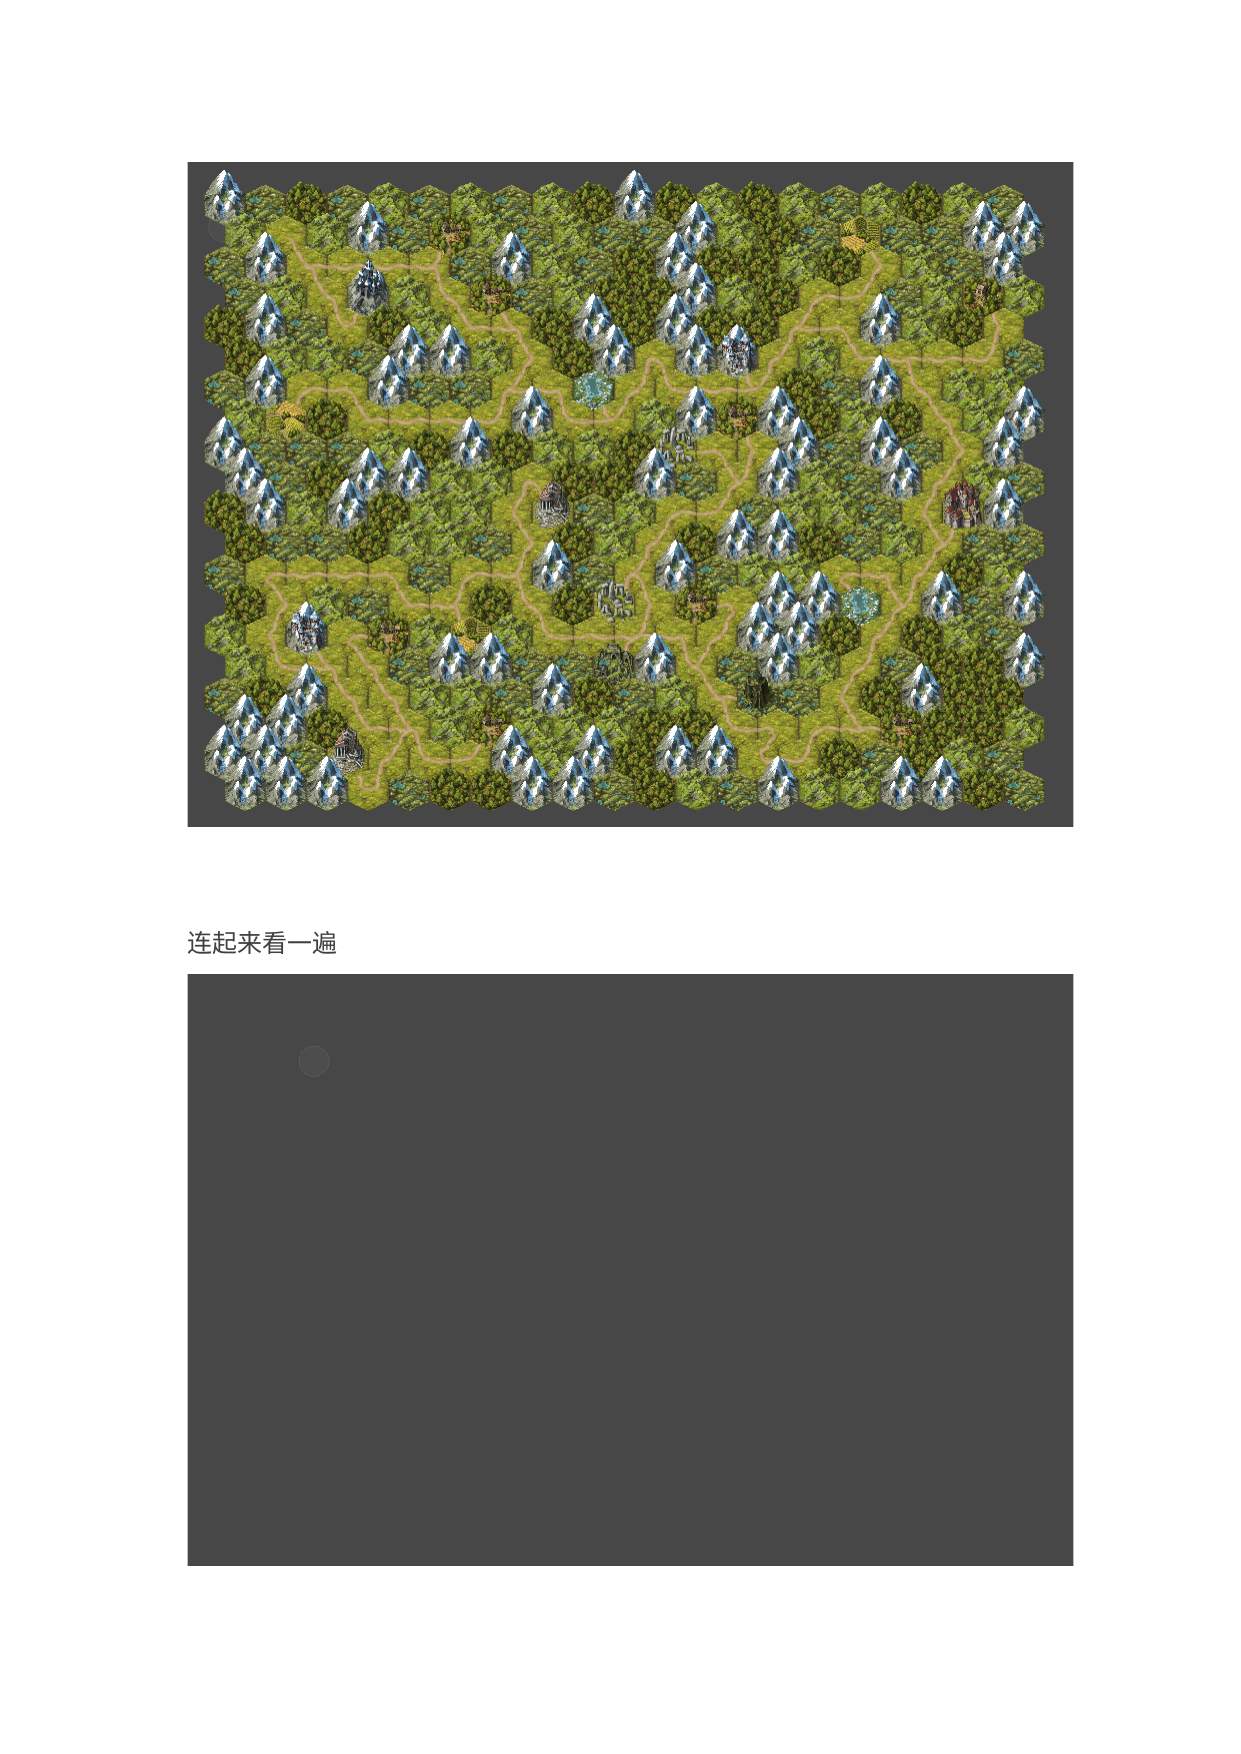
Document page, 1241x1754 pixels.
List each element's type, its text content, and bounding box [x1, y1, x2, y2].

picture [187, 162, 1074, 827]
text 连起来看一遍 [187, 909, 1053, 974]
picture [187, 974, 1074, 1566]
